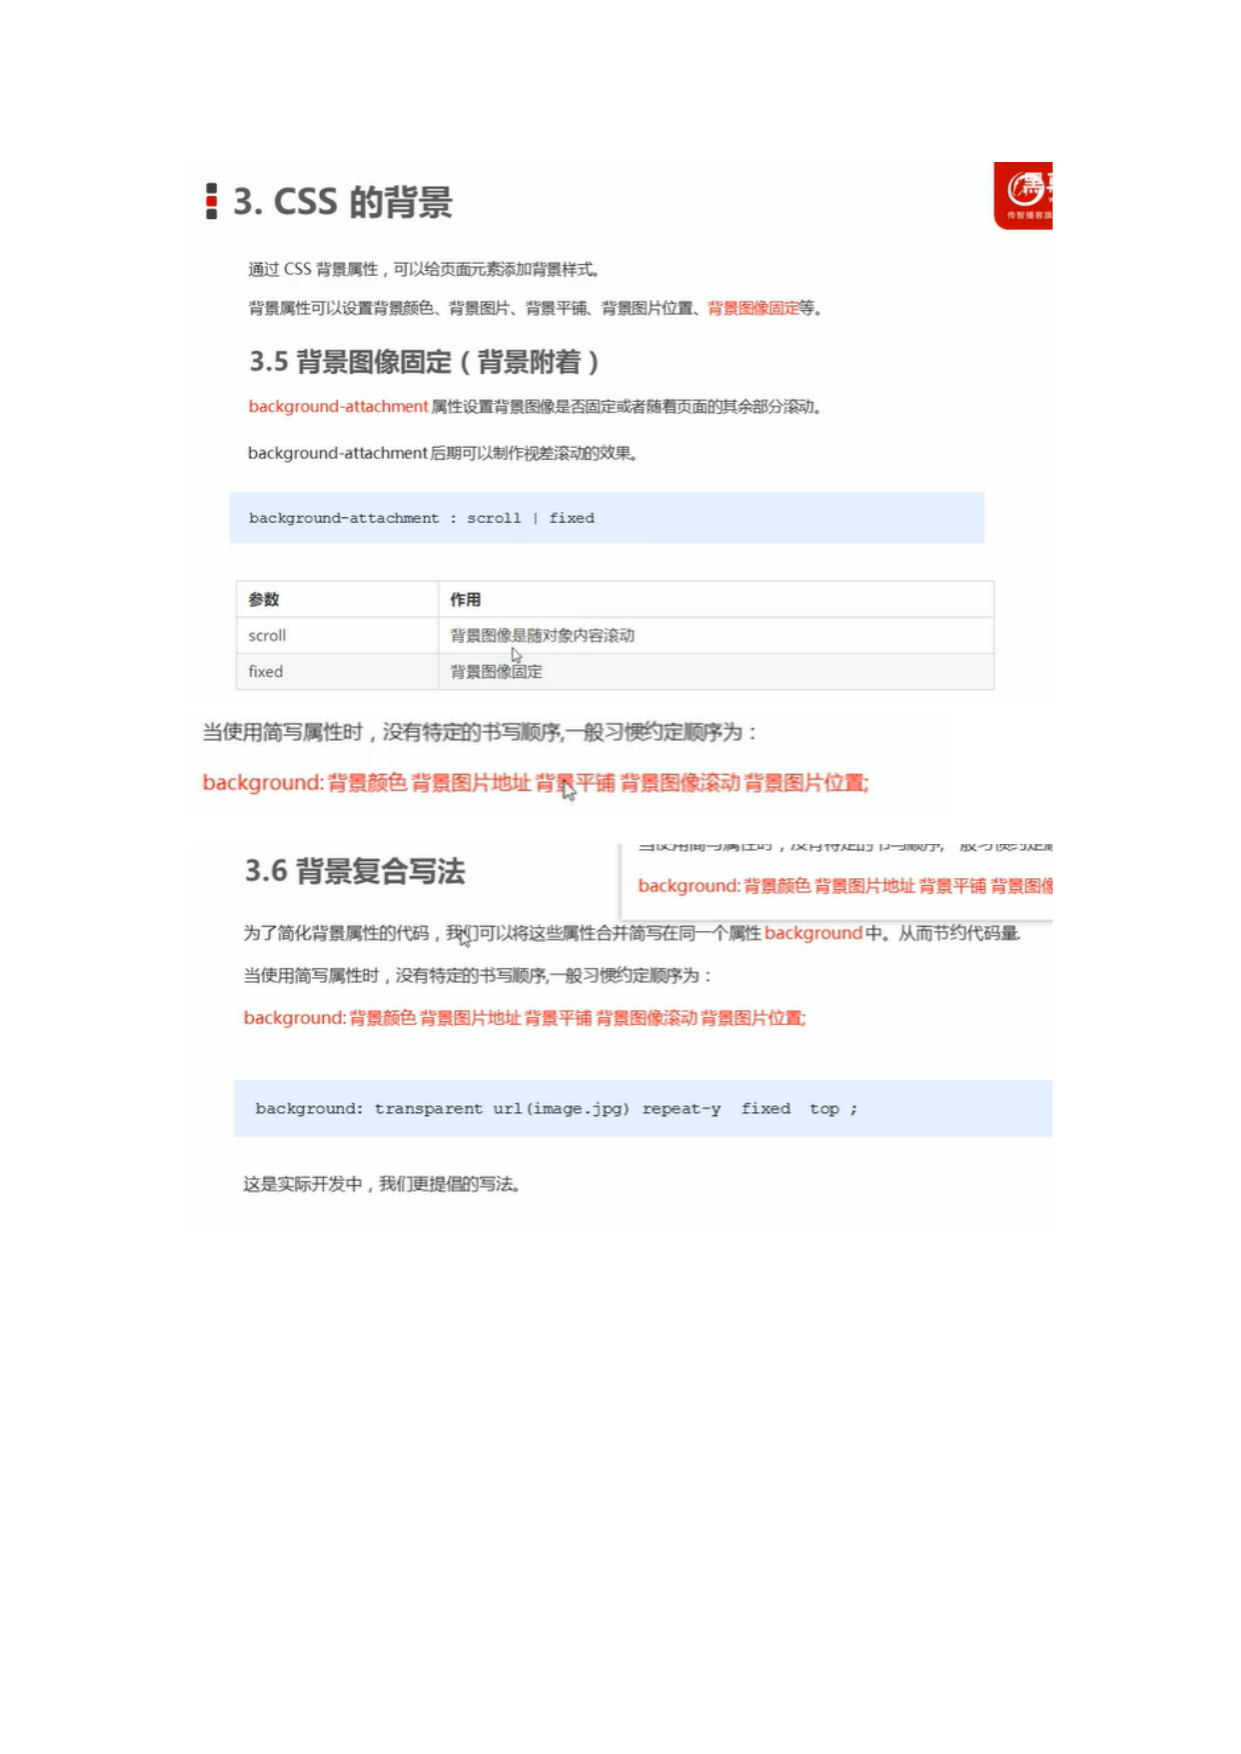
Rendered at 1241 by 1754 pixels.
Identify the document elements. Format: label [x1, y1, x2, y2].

picture [187, 162, 1053, 706]
picture [187, 844, 1053, 1230]
picture [187, 714, 949, 815]
